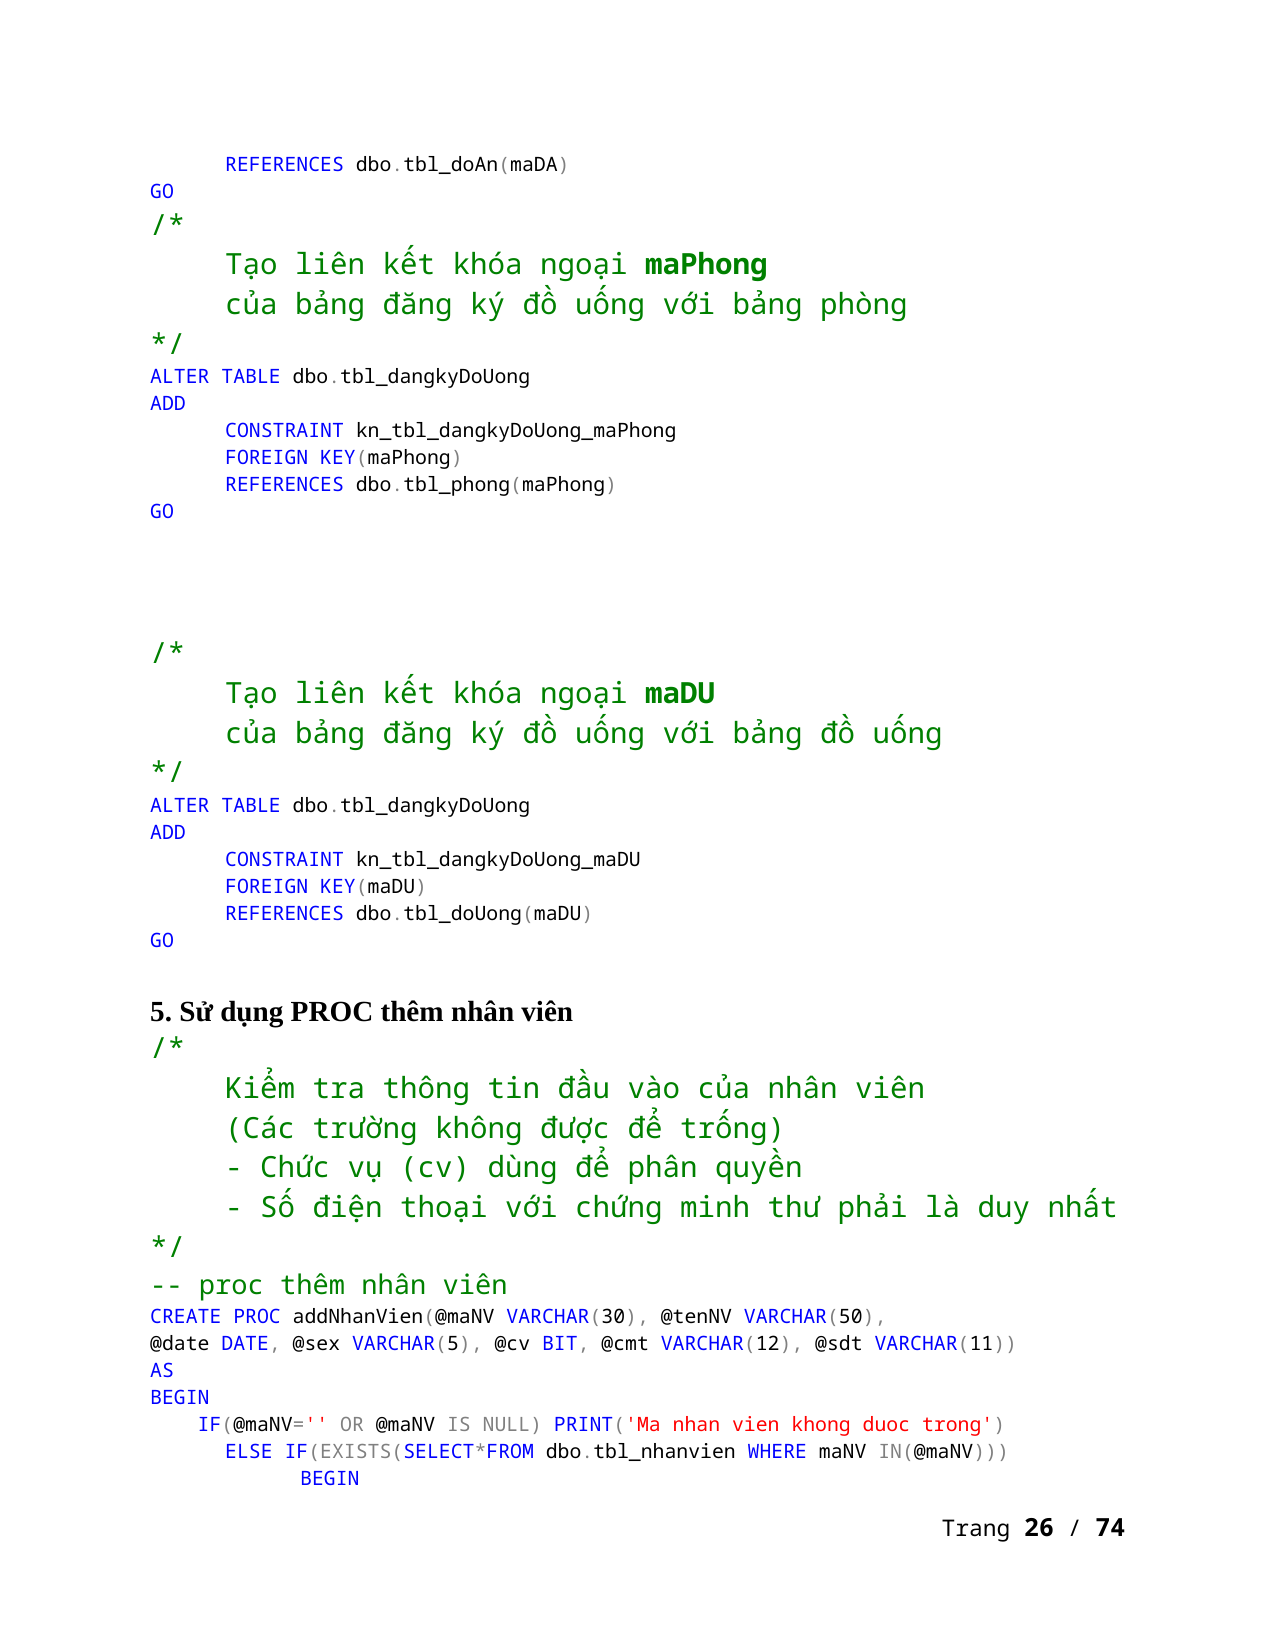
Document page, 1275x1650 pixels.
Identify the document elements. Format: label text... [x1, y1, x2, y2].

text CREATE PROC addNhanVien(@maNV VARCHAR(30), @tenNV VARCHAR(50), [150, 1303, 1125, 1330]
text CONSTRAINT kn_tbl_dangkyDoUong_maPhong [150, 417, 1125, 444]
text ALTER TABLE dbo.tbl_dangkyDoUong [150, 363, 1125, 390]
text ALTER TABLE dbo.tbl_dangkyDoUong [150, 791, 1125, 818]
text BEGIN [150, 1384, 1125, 1411]
text Tạo liên kết khóa ngoại maPhong [150, 244, 1125, 283]
text IF(@maNV='' OR @maNV IS NULL) PRINT('Ma nhan vien khong duoc trong') [150, 1411, 1125, 1438]
text ELSE IF(EXISTS(SELECT*FROM dbo.tbl_nhanvien WHERE maNV IN(@maNV))) [150, 1438, 1125, 1464]
text /* [150, 204, 1125, 244]
text Tạo liên kết khóa ngoại maDU [150, 672, 1125, 712]
text Kiểm tra thông tin đầu vào của nhân viên [150, 1067, 1125, 1107]
text FOREIGN KEY(maDU) [150, 872, 1125, 899]
text CONSTRAINT kn_tbl_dangkyDoUong_maDU [150, 845, 1125, 872]
text ADD [150, 390, 1125, 417]
text REFERENCES dbo.tbl_doAn(maDA) [150, 150, 1125, 177]
text của bảng đăng ký đồ uống với bảng đồ uống [150, 712, 1125, 752]
text GO [150, 177, 1125, 204]
text - Chức vụ (cv) dùng để phân quyền [150, 1147, 1125, 1186]
subtitle 5. Sử dụng PROC thêm nhân viên [150, 994, 1125, 1028]
text */ [150, 752, 1125, 791]
text GO [150, 498, 1125, 524]
text REFERENCES dbo.tbl_phong(maPhong) [150, 471, 1125, 498]
text */ [150, 323, 1125, 363]
text BEGIN [150, 1464, 1125, 1492]
text /* [150, 1028, 1125, 1067]
text - Số điện thoại với chứng minh thư phải là duy nhất [150, 1186, 1125, 1226]
text của bảng đăng ký đồ uống với bảng phòng [150, 283, 1125, 323]
text -- proc thêm nhân viên [150, 1266, 1125, 1303]
text */ [150, 1226, 1125, 1266]
text FOREIGN KEY(maPhong) [150, 444, 1125, 471]
text ADD [150, 818, 1125, 845]
text GO [150, 926, 1125, 953]
text (Các trường không được để trống) [150, 1107, 1125, 1147]
text /* [150, 632, 1125, 672]
text @date DATE, @sex VARCHAR(5), @cv BIT, @cmt VARCHAR(12), @sdt VARCHAR(11)) [150, 1330, 1125, 1357]
text AS [150, 1357, 1125, 1384]
text REFERENCES dbo.tbl_doUong(maDU) [150, 899, 1125, 926]
